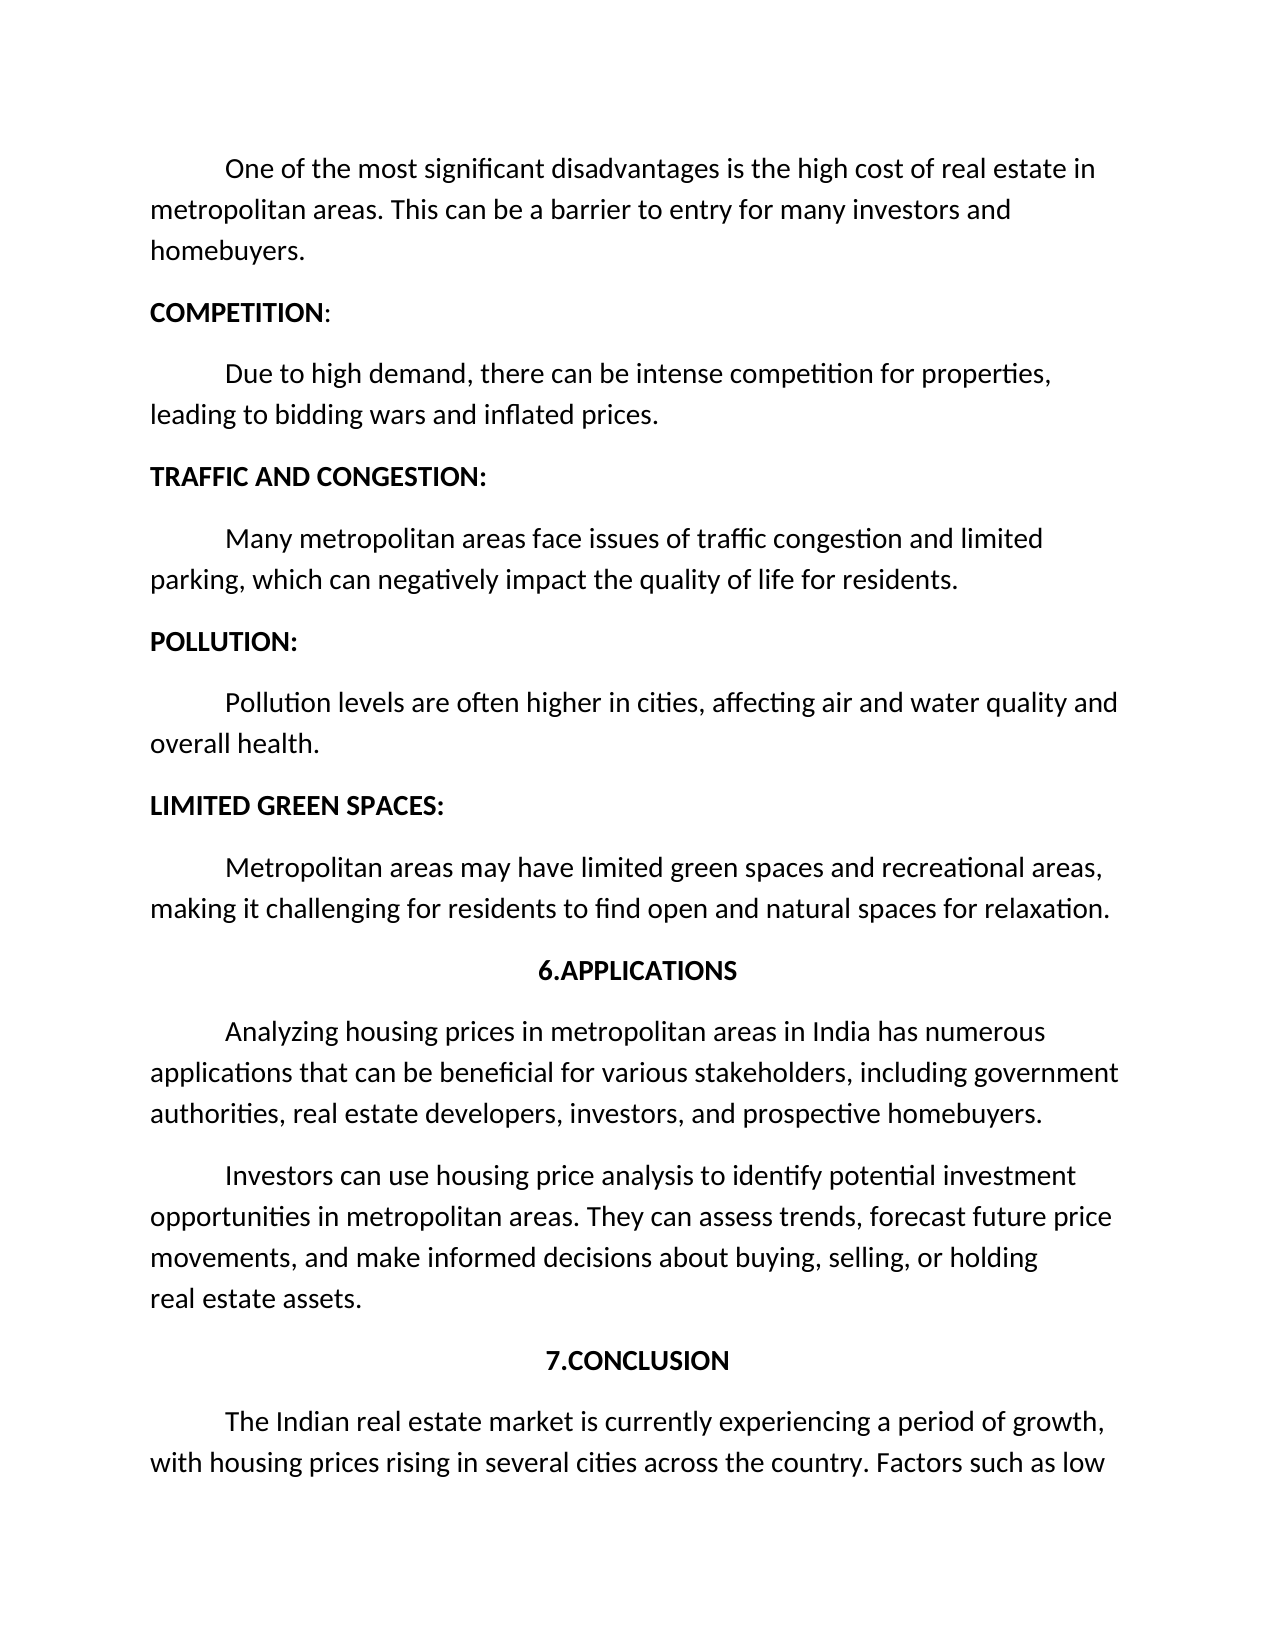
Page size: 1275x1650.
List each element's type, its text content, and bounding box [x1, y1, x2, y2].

text 6.APPLICATIONS [150, 952, 1125, 987]
text COMPETITION: [150, 294, 1125, 329]
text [150, 1403, 1125, 1480]
text Pollution levels are often higher in cities, affecting air and water quality and overall health. [150, 684, 1125, 761]
text Metropolitan areas may have limited green spaces and recreational areas, making it challenging for residents to find open and natural spaces for relaxation. [150, 849, 1125, 925]
text LIMITED GREEN SPACES: [150, 787, 1125, 823]
text One of the most significant disadvantages is the high cost of real estate in metropolitan areas. This can be a barrier to entry for many investors and homebuyers. [150, 150, 1125, 267]
text Investors can use housing price analysis to identify potential investment opportunities in metropolitan areas. They can assess trends, forecast future price movements, and make informed decisions about buying, selling, or holding real estate assets. [150, 1157, 1125, 1315]
text Due to high demand, there can be intense competition for properties, leading to bidding wars and inflated prices. [150, 355, 1125, 432]
text Analyzing housing prices in metropolitan areas in India has numerous applications that can be beneficial for various stakeholders, including government authorities, real estate developers, investors, and prospective homebuyers. [150, 1013, 1125, 1131]
text TRAFFIC AND CONGESTION: [150, 458, 1125, 494]
text POLLUTION: [150, 623, 1125, 658]
text 7.CONCLUSION [150, 1342, 1125, 1377]
text Many metropolitan areas face issues of traffic congestion and limited parking, which can negatively impact the quality of life for residents. [150, 520, 1125, 596]
